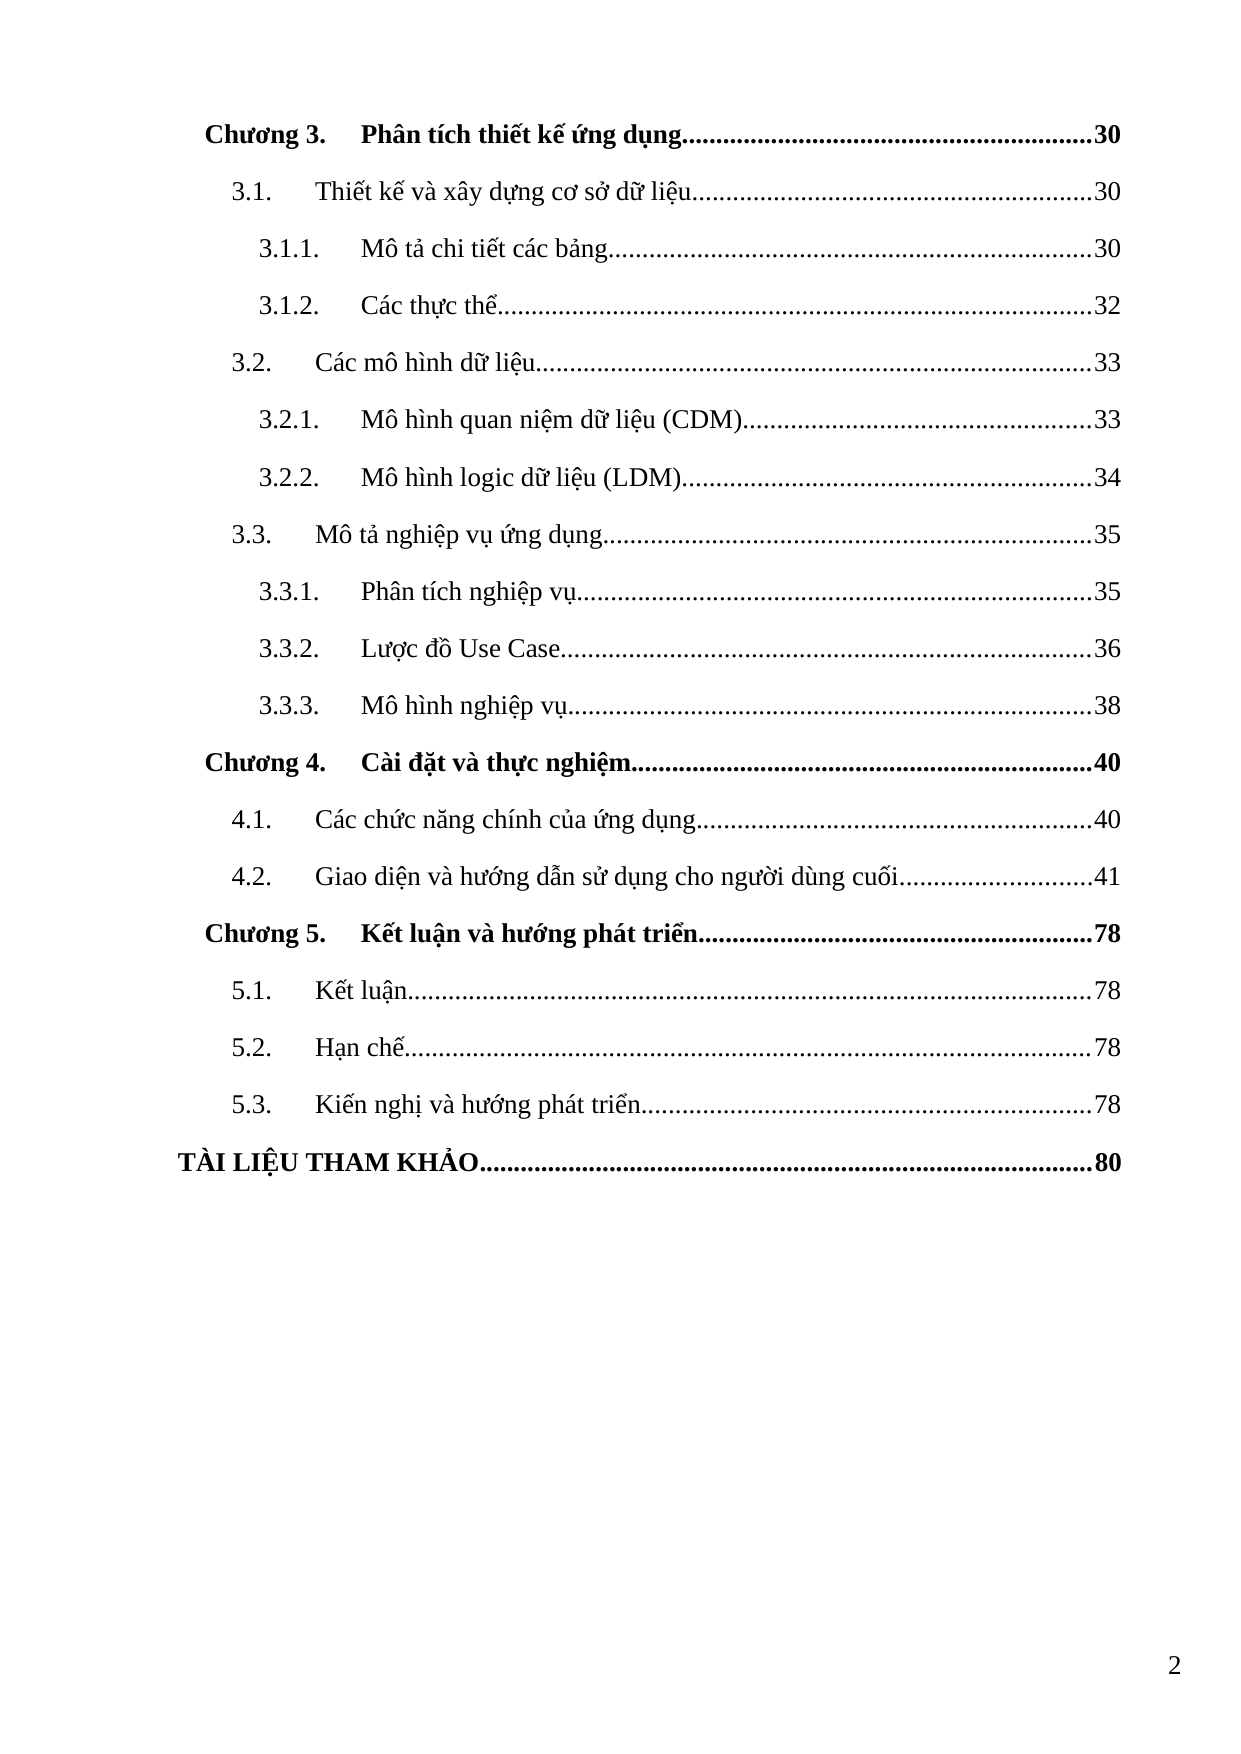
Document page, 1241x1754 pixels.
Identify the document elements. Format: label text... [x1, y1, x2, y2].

text 4.1. Các chức năng chính của ứng dụng 40 [231, 803, 1122, 834]
text Chương 5. Kết luận và hướng phát triển 78 [204, 917, 1122, 948]
text 3.2.2. Mô hình logic dữ liệu (LDM) 34 [258, 461, 1122, 492]
text TÀI LIỆU THAM KHẢO 80 [177, 1146, 1122, 1177]
text 5.1. Kết luận 78 [231, 974, 1122, 1006]
text Chương 4. Cài đặt và thực nghiệm 40 [204, 746, 1122, 777]
text 3.3.2. Lược đồ Use Case 36 [258, 632, 1122, 663]
text 3.1.2. Các thực thể 32 [258, 289, 1122, 321]
text 3.1.1. Mô tả chi tiết các bảng 30 [258, 232, 1122, 263]
text 4.2. Giao diện và hướng dẫn sử dụng cho người dùng cuối 41 [231, 860, 1122, 891]
text 3.3. Mô tả nghiệp vụ ứng dụng 35 [231, 518, 1122, 549]
text 5.3. Kiến nghị và hướng phát triển 78 [231, 1088, 1122, 1120]
text Chương 3. Phân tích thiết kế ứng dụng 30 [204, 118, 1122, 149]
text 3.3.3. Mô hình nghiệp vụ 38 [258, 689, 1122, 720]
text 3.2.1. Mô hình quan niệm dữ liệu (CDM) 33 [258, 403, 1122, 435]
text 5.2. Hạn chế 78 [231, 1031, 1122, 1063]
text 3.3.1. Phân tích nghiệp vụ 35 [258, 575, 1122, 606]
text 3.1. Thiết kế và xây dựng cơ sở dữ liệu 30 [231, 175, 1122, 206]
text 3.2. Các mô hình dữ liệu 33 [231, 346, 1122, 378]
